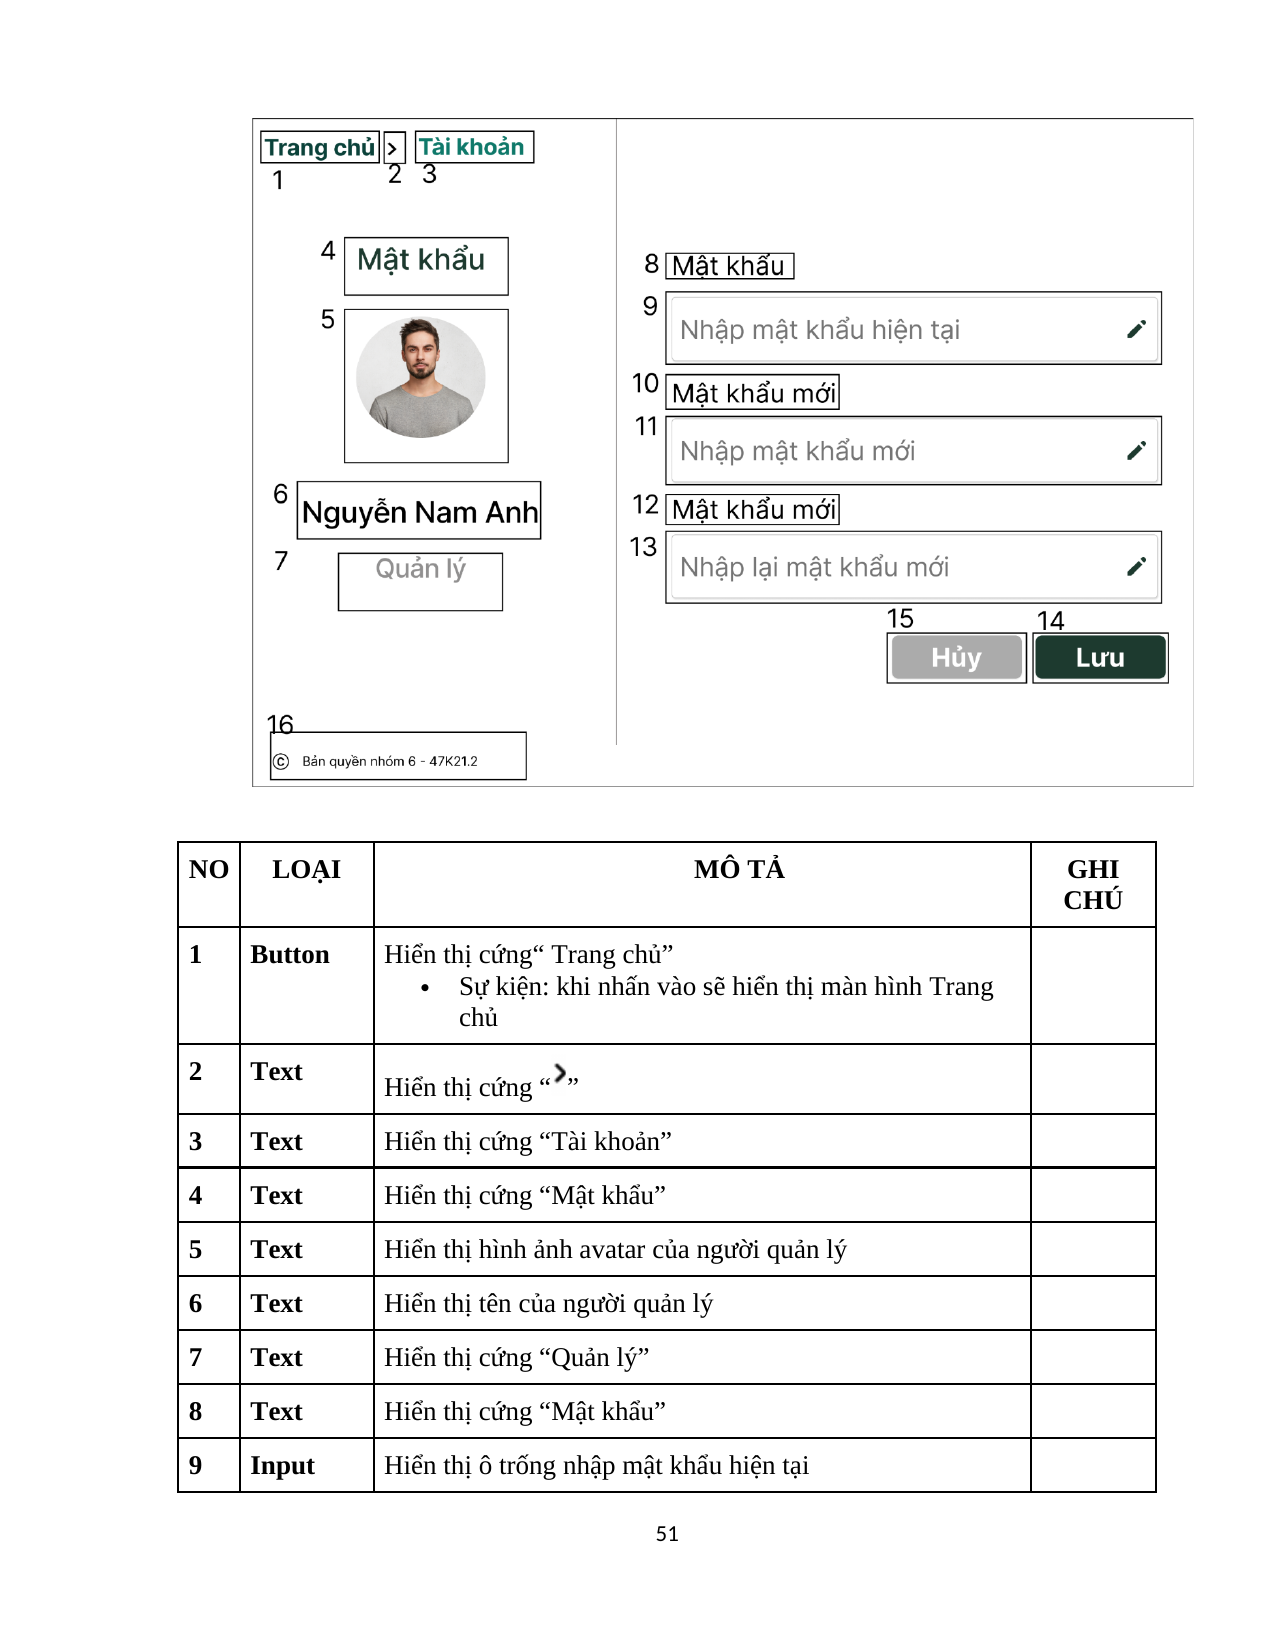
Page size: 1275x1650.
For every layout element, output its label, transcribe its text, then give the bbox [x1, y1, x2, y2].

picture [252, 118, 1194, 787]
table_cell [1032, 1045, 1155, 1112]
table_cell Hiển thị cứng “Mật khẩu” [375, 1169, 1030, 1221]
table_cell Input Text [241, 1439, 373, 1491]
table_cell Text [241, 1045, 373, 1112]
table_cell [1032, 1169, 1155, 1221]
table_cell Text [241, 1115, 373, 1166]
table_cell Text [241, 1385, 373, 1437]
table_header MÔ TẢ [375, 843, 1030, 926]
table_cell Hiển thị cứng “Mật khẩu” [375, 1385, 1030, 1437]
table_cell [1032, 1331, 1155, 1383]
table_cell Hiển thị cứng “Quản lý” [375, 1331, 1030, 1383]
table_cell Hiển thị cứng “” [375, 1045, 1030, 1112]
table_header NO [179, 843, 239, 926]
table_cell Text [241, 1331, 373, 1383]
table_cell [1032, 1223, 1155, 1274]
table_cell 3 [179, 1115, 239, 1166]
table_cell Text [241, 1169, 373, 1221]
table_header GHI CHÚ [1032, 843, 1155, 926]
table_cell Button [241, 928, 373, 1042]
table_cell 8 [179, 1385, 239, 1437]
picture [552, 1055, 565, 1095]
table_cell [1032, 1115, 1155, 1166]
table_cell Text [241, 1223, 373, 1274]
table_cell 5 [179, 1223, 239, 1274]
table_cell Hiển thị cứng “Tài khoản” [375, 1115, 1030, 1166]
table_cell 1 [179, 928, 239, 1042]
table_cell [1032, 928, 1155, 1042]
table_cell [1032, 1439, 1155, 1491]
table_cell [375, 1439, 1030, 1491]
table_cell 6 [179, 1277, 239, 1329]
table_cell Hiển thị hình ảnh avatar của người quản lý [375, 1223, 1030, 1274]
table_header LOẠI [241, 843, 373, 926]
table_cell 9 [179, 1439, 239, 1491]
table_cell Text [241, 1277, 373, 1329]
table_cell Hiển thị cứng“ Trang chủ” Sự kiện: khi nhấn vào sẽ hiển thị màn hình Trang chủ [375, 928, 1030, 1042]
table_cell [1032, 1385, 1155, 1437]
table_cell 7 [179, 1331, 239, 1383]
table_cell 4 [179, 1169, 239, 1221]
table_cell Hiển thị tên của người quản lý [375, 1277, 1030, 1329]
table_cell [1032, 1277, 1155, 1329]
table_cell 2 [179, 1045, 239, 1112]
